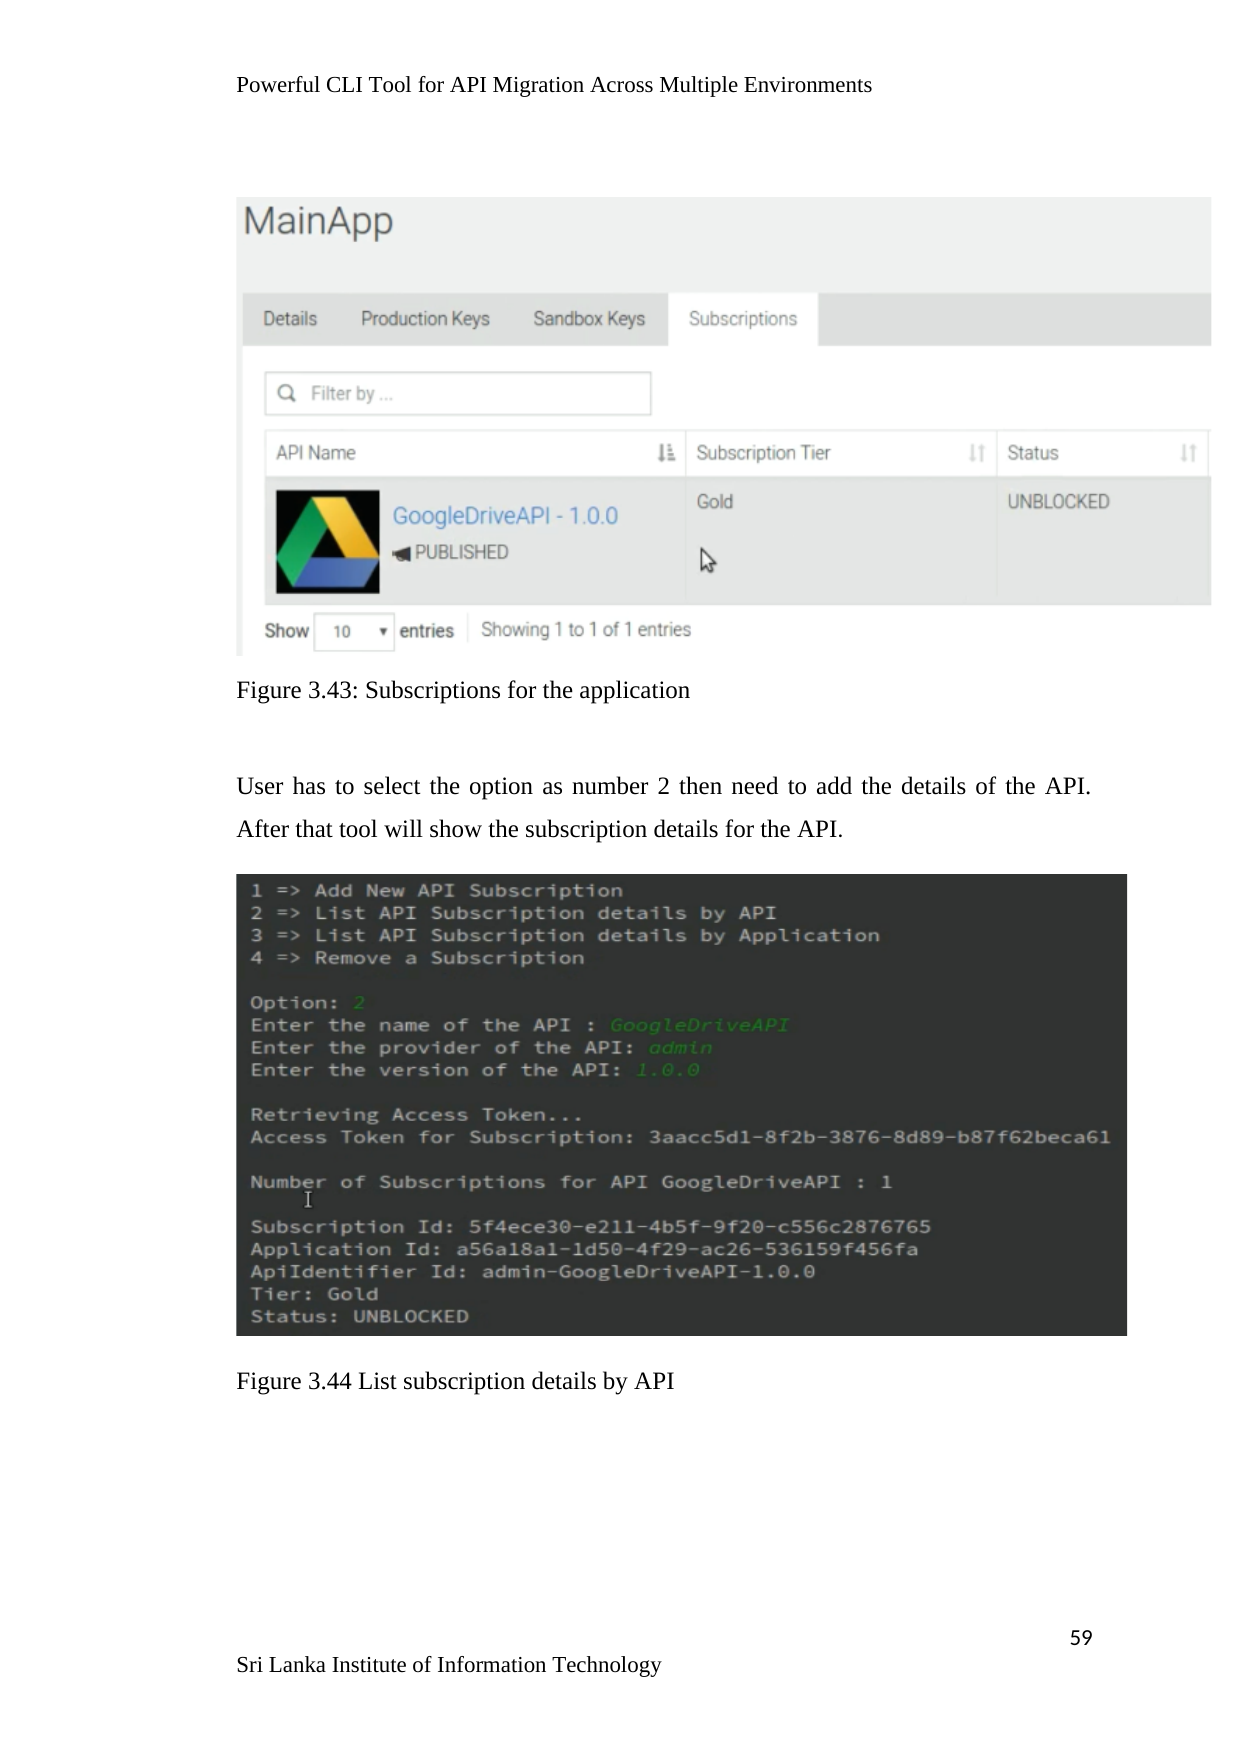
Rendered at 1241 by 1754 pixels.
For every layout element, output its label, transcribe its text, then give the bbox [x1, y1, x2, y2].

picture [236, 197, 1212, 656]
text User has to select the option as number 2 then need to add the details of the API. After that tool will show the subscription details for the API. [236, 771, 1092, 843]
picture [236, 874, 1128, 1336]
